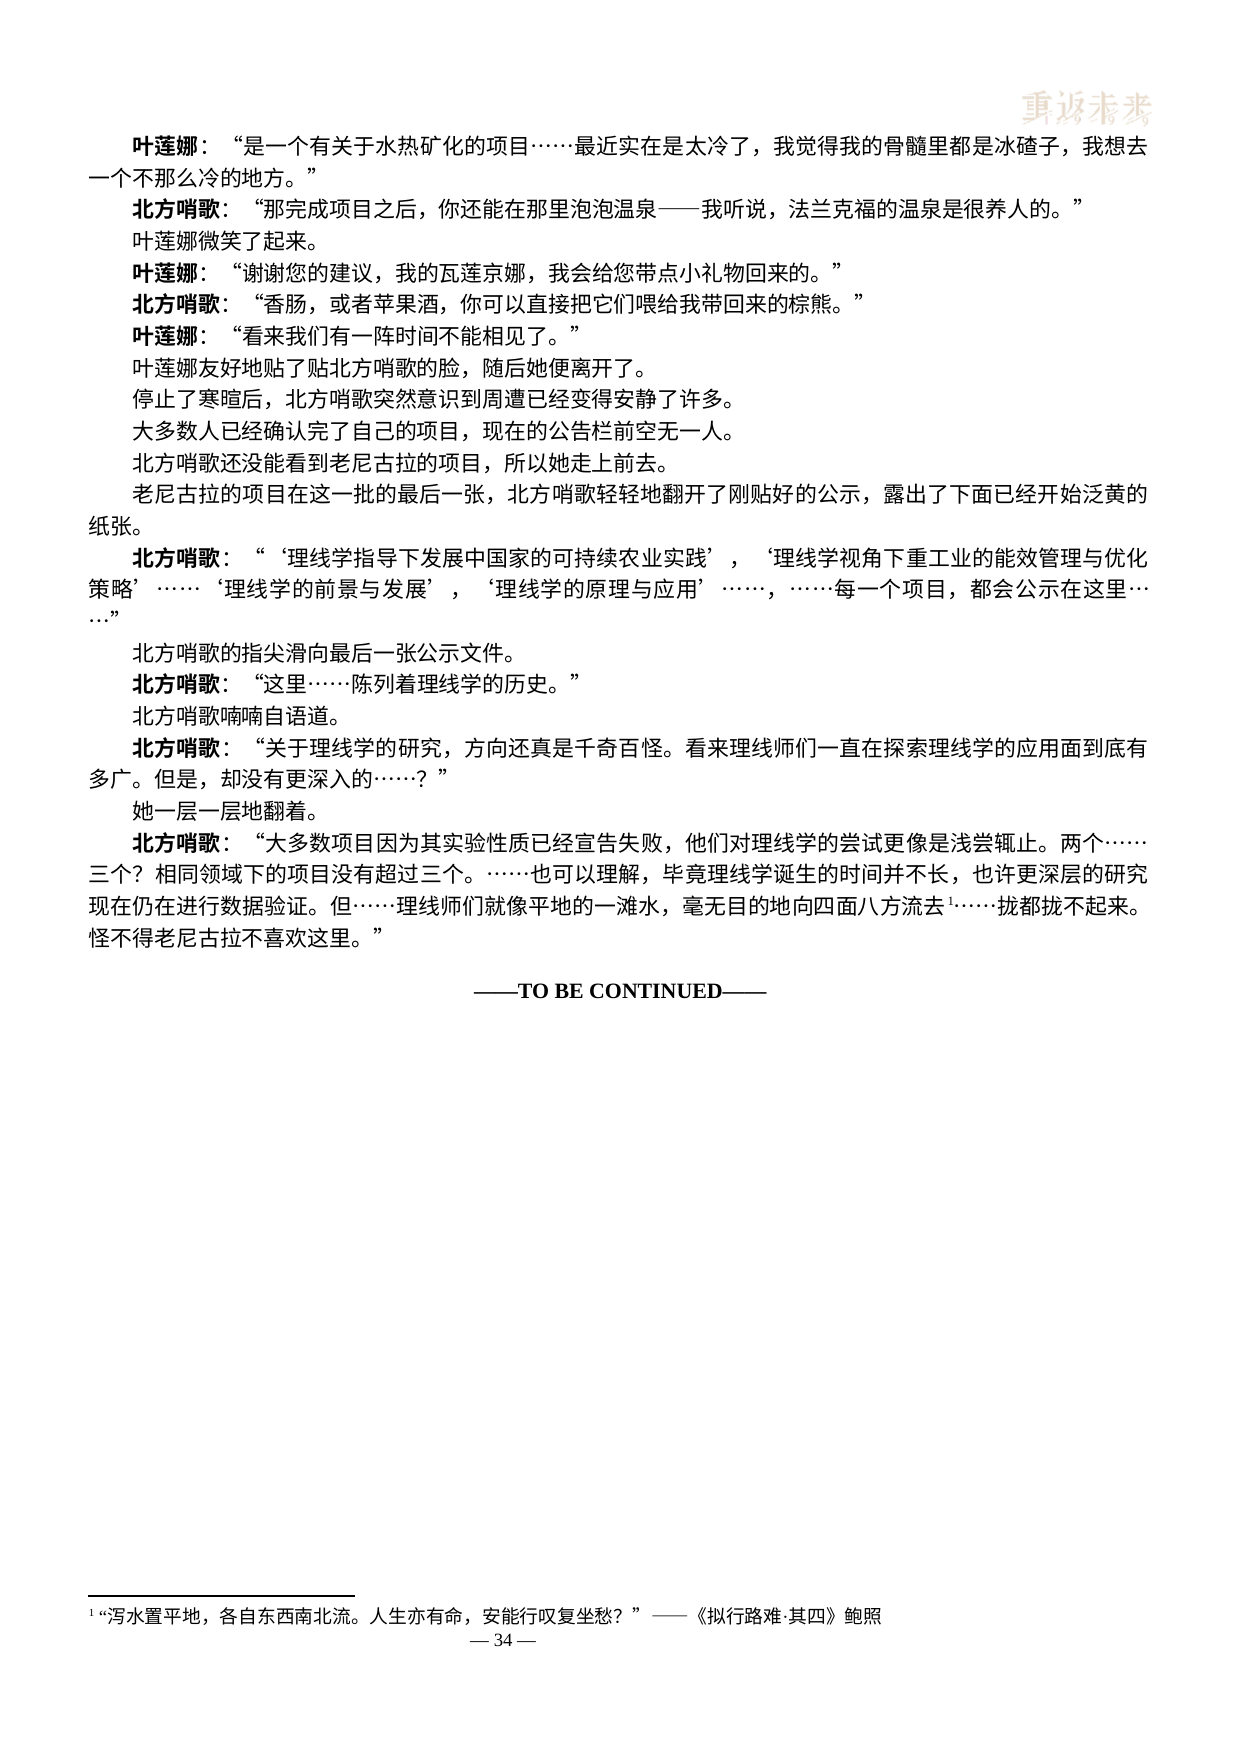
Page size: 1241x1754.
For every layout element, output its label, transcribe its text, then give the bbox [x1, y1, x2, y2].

text 老尼古拉的项目在这一批的最后一张，北方哨歌轻轻地翻开了刚贴好的公示，露出了下面已经开始泛黄的纸张。 [88, 477, 1152, 541]
text 她一层一层地翻着。 [88, 794, 1152, 826]
text 北方哨歌：“关于理线学的研究，方向还真是千奇百怪。看来理线师们一直在探索理线学的应用面到底有多广。但是，却没有更深入的……？” [88, 731, 1152, 794]
text 北方哨歌的指尖滑向最后一张公示文件。 [88, 636, 1152, 667]
text 叶莲娜友好地贴了贴北方哨歌的脸，随后她便离开了。 [88, 351, 1152, 382]
text 叶莲娜微笑了起来。 [88, 224, 1152, 256]
text 叶莲娜：“看来我们有一阵时间不能相见了。” [88, 319, 1152, 351]
text 北方哨歌还没能看到老尼古拉的项目，所以她走上前去。 [88, 446, 1152, 477]
text 北方哨歌：“那完成项目之后，你还能在那里泡泡温泉——我听说，法兰克福的温泉是很养人的。” [88, 192, 1152, 224]
text 北方哨歌：“‘理线学指导下发展中国家的可持续农业实践’，‘理线学视角下重工业的能效管理与优化策略’……‘理线学的前景与发展’，‘理线学的原理与应用’……，……每一个项目，都会公示在这里……” [88, 541, 1152, 636]
text 叶莲娜：“谢谢您的建议，我的瓦莲京娜，我会给您带点小礼物回来的。” [88, 256, 1152, 287]
text ——TO BE CONTINUED—— [88, 978, 1152, 1003]
text 停止了寒暄后，北方哨歌突然意识到周遭已经变得安静了许多。 [88, 382, 1152, 414]
text 北方哨歌：“大多数项目因为其实验性质已经宣告失败，他们对理线学的尝试更像是浅尝辄止。两个……三个？相同领域下的项目没有超过三个。……也可以理解，毕竟理线学诞生的时间并不长，也许更深层的研究现在仍在进行数据验证。但……理线师们就像平地的一滩水，毫无目的地向四面八方流去……拢都拢不起来。怪不得老尼古拉不喜欢这里。” [88, 826, 1152, 952]
text 北方哨歌喃喃自语道。 [88, 699, 1152, 731]
picture [1022, 90, 1152, 127]
text 大多数人已经确认完了自己的项目，现在的公告栏前空无一人。 [88, 414, 1152, 446]
text 叶莲娜：“是一个有关于水热矿化的项目……最近实在是太冷了，我觉得我的骨髓里都是冰碴子，我想去一个不那么冷的地方。” [88, 129, 1152, 192]
text 北方哨歌：“这里……陈列着理线学的历史。” [88, 667, 1152, 699]
text 北方哨歌：“香肠，或者苹果酒，你可以直接把它们喂给我带回来的棕熊。” [88, 287, 1152, 319]
